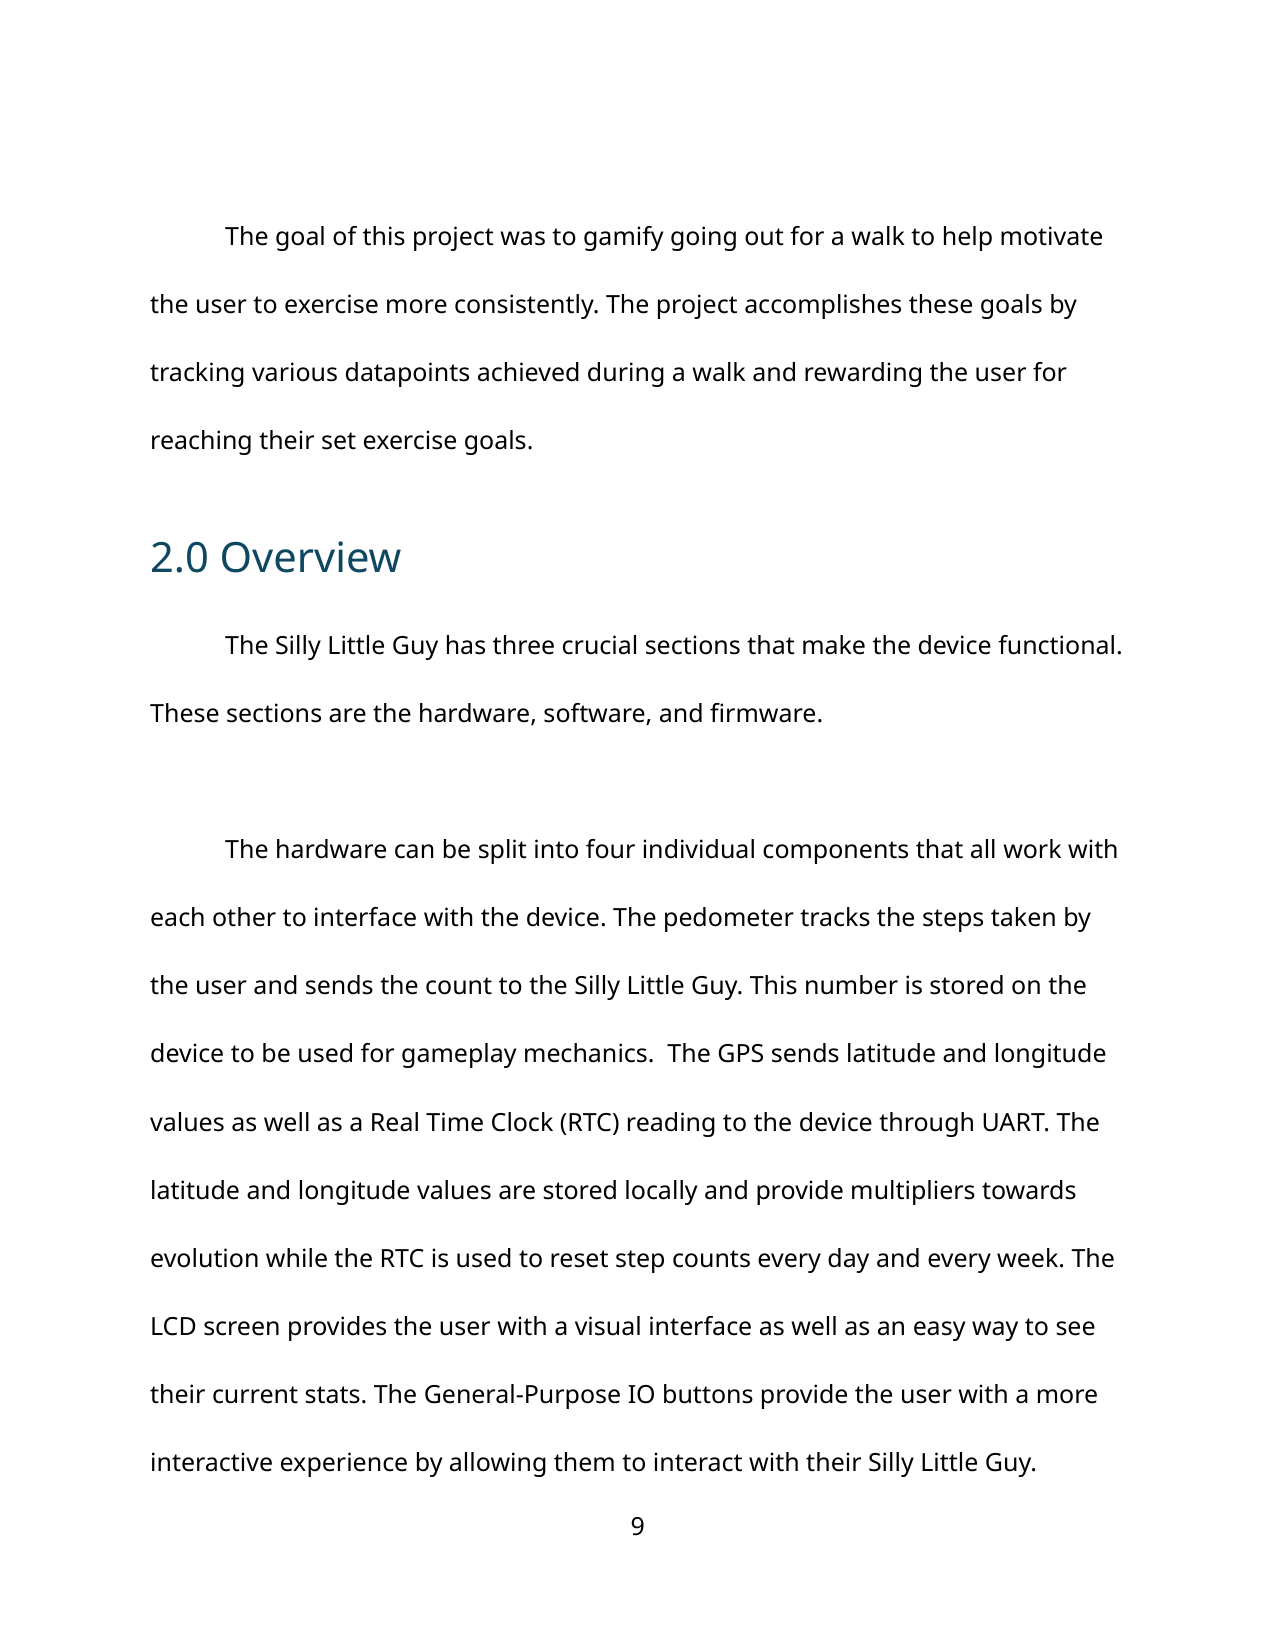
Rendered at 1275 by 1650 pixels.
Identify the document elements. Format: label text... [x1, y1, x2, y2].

text The goal of this project was to gamify going out for a walk to help motivate the user to exercise more consistently. The project accomplishes these goals by tracking various datapoints achieved during a walk and rewarding the user for reaching their set exercise goals. [150, 218, 1125, 457]
text The hardware can be split into four individual components that all work with each other to interface with the device. The pedometer tracks the steps taken by the user and sends the count to the Silly Little Guy. This number is stored on the device to be used for gameplay mechanics. The GPS sends latitude and longitude values as well as a Real Time Clock (RTC) reading to the device through UART. The latitude and longitude values are stored locally and provide multipliers towards evolution while the RTC is used to reset step counts every day and every week. The LCD screen provides the user with a visual interface as well as an easy way to see their current stats. The General-Purpose IO buttons provide the user with a more interactive experience by allowing them to interact with their Silly Little Guy. [150, 832, 1125, 1479]
text The Silly Little Guy has three crucial sections that make the device functional. These sections are the hardware, software, and firmware. [150, 627, 1125, 729]
subtitle 2.0 Overview [150, 528, 1125, 585]
